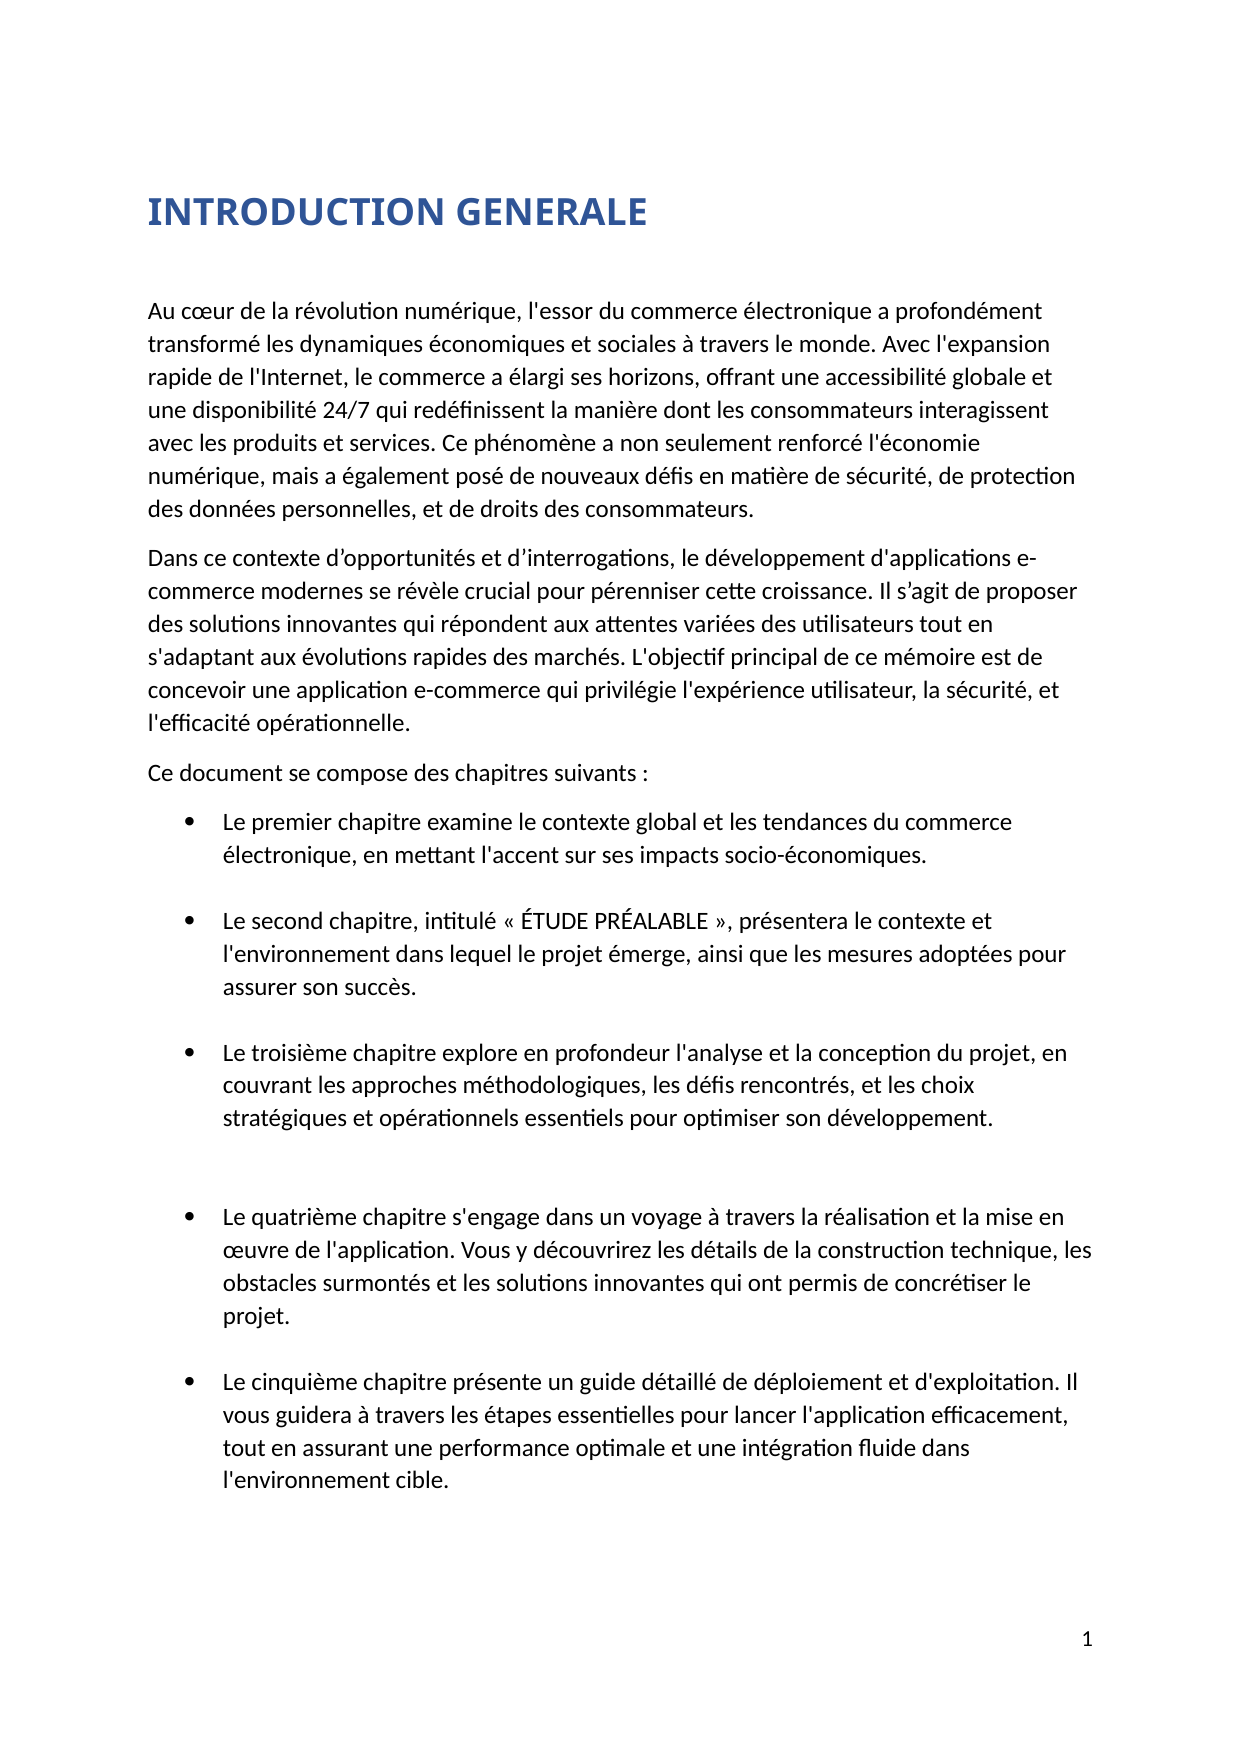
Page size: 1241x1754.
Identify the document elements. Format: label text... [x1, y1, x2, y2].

text Ce document se compose des chapitres suivants : [148, 757, 1093, 787]
list Le second chapitre, intitulé « ÉTUDE PRÉALABLE », présentera le contexte et l'environnement dans lequel le projet émerge, ainsi que les mesures adoptées pour assurer son succès. [185, 905, 1093, 1001]
list Le quatrième chapitre s'engage dans un voyage à travers la réalisation et la mise en œuvre de l'application. Vous y découvrirez les détails de la construction technique, les obstacles surmontés et les solutions innovantes qui ont permis de concrétiser le projet. [185, 1201, 1093, 1331]
list Le cinquième chapitre présente un guide détaillé de déploiement et d'exploitation. Il vous guidera à travers les étapes essentielles pour lancer l'application efficacement, tout en assurant une performance optimale et une intégration fluide dans l'environnement cible. [185, 1366, 1093, 1495]
text Dans ce contexte d’opportunités et d’interrogations, le développement d'applications e-commerce modernes se révèle crucial pour pérenniser cette croissance. Il s’agit de proposer des solutions innovantes qui répondent aux attentes variées des utilisateurs tout en s'adaptant aux évolutions rapides des marchés. L'objectif principal de ce mémoire est de concevoir une application e-commerce qui privilégie l'expérience utilisateur, la sécurité, et l'efficacité opérationnelle. [148, 542, 1093, 738]
list Le premier chapitre examine le contexte global et les tendances du commerce électronique, en mettant l'accent sur ses impacts socio-économiques. [185, 806, 1093, 870]
list Le troisième chapitre explore en profondeur l'analyse et la conception du projet, en couvrant les approches méthodologiques, les défis rencontrés, et les choix stratégiques et opérationnels essentiels pour optimiser son développement. [185, 1037, 1093, 1133]
text Au cœur de la révolution numérique, l'essor du commerce électronique a profondément transformé les dynamiques économiques et sociales à travers le monde. Avec l'expansion rapide de l'Internet, le commerce a élargi ses horizons, offrant une accessibilité globale et une disponibilité 24/7 qui redéfinissent la manière dont les consommateurs interagissent avec les produits et services. Ce phénomène a non seulement renforcé l'économie numérique, mais a également posé de nouveaux défis en matière de sécurité, de protection des données personnelles, et de droits des consommateurs. [148, 295, 1093, 523]
subtitle INTRODUCTION GENERALE [148, 185, 1093, 236]
